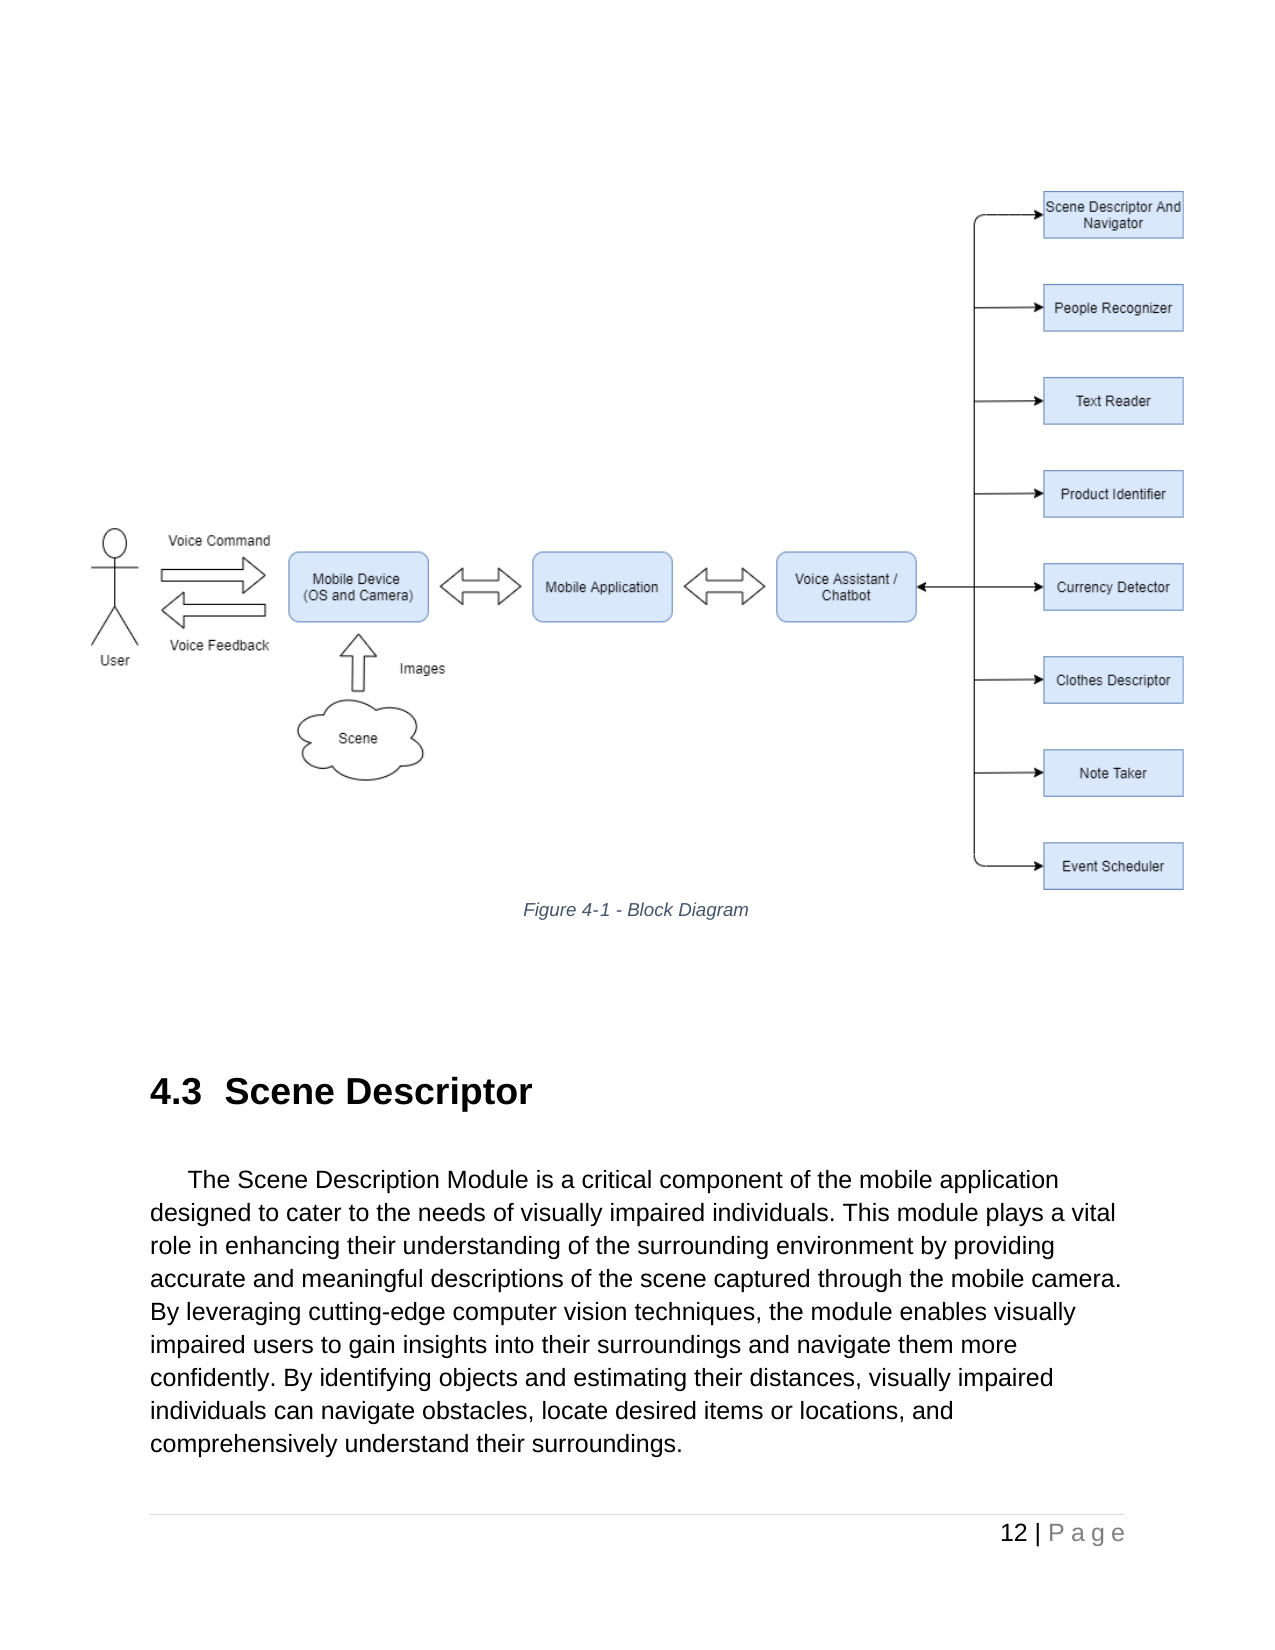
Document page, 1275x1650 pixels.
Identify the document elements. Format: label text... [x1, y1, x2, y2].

text The Scene Description Module is a critical component of the mobile application designed to cater to the needs of visually impaired individuals. This module plays a vital role in enhancing their understanding of the surrounding environment by providing accurate and meaningful descriptions of the scene captured through the mobile camera. By leveraging cutting-edge computer vision techniques, the module enables visually impaired users to gain insights into their surroundings and navigate them more confidently. By identifying objects and estimating their distances, visually impaired individuals can navigate obstacles, locate desired items or locations, and comprehensively understand their surroundings. [150, 1164, 1125, 1457]
picture [91, 191, 1184, 890]
subtitle Scene Descriptor [150, 1069, 1125, 1113]
